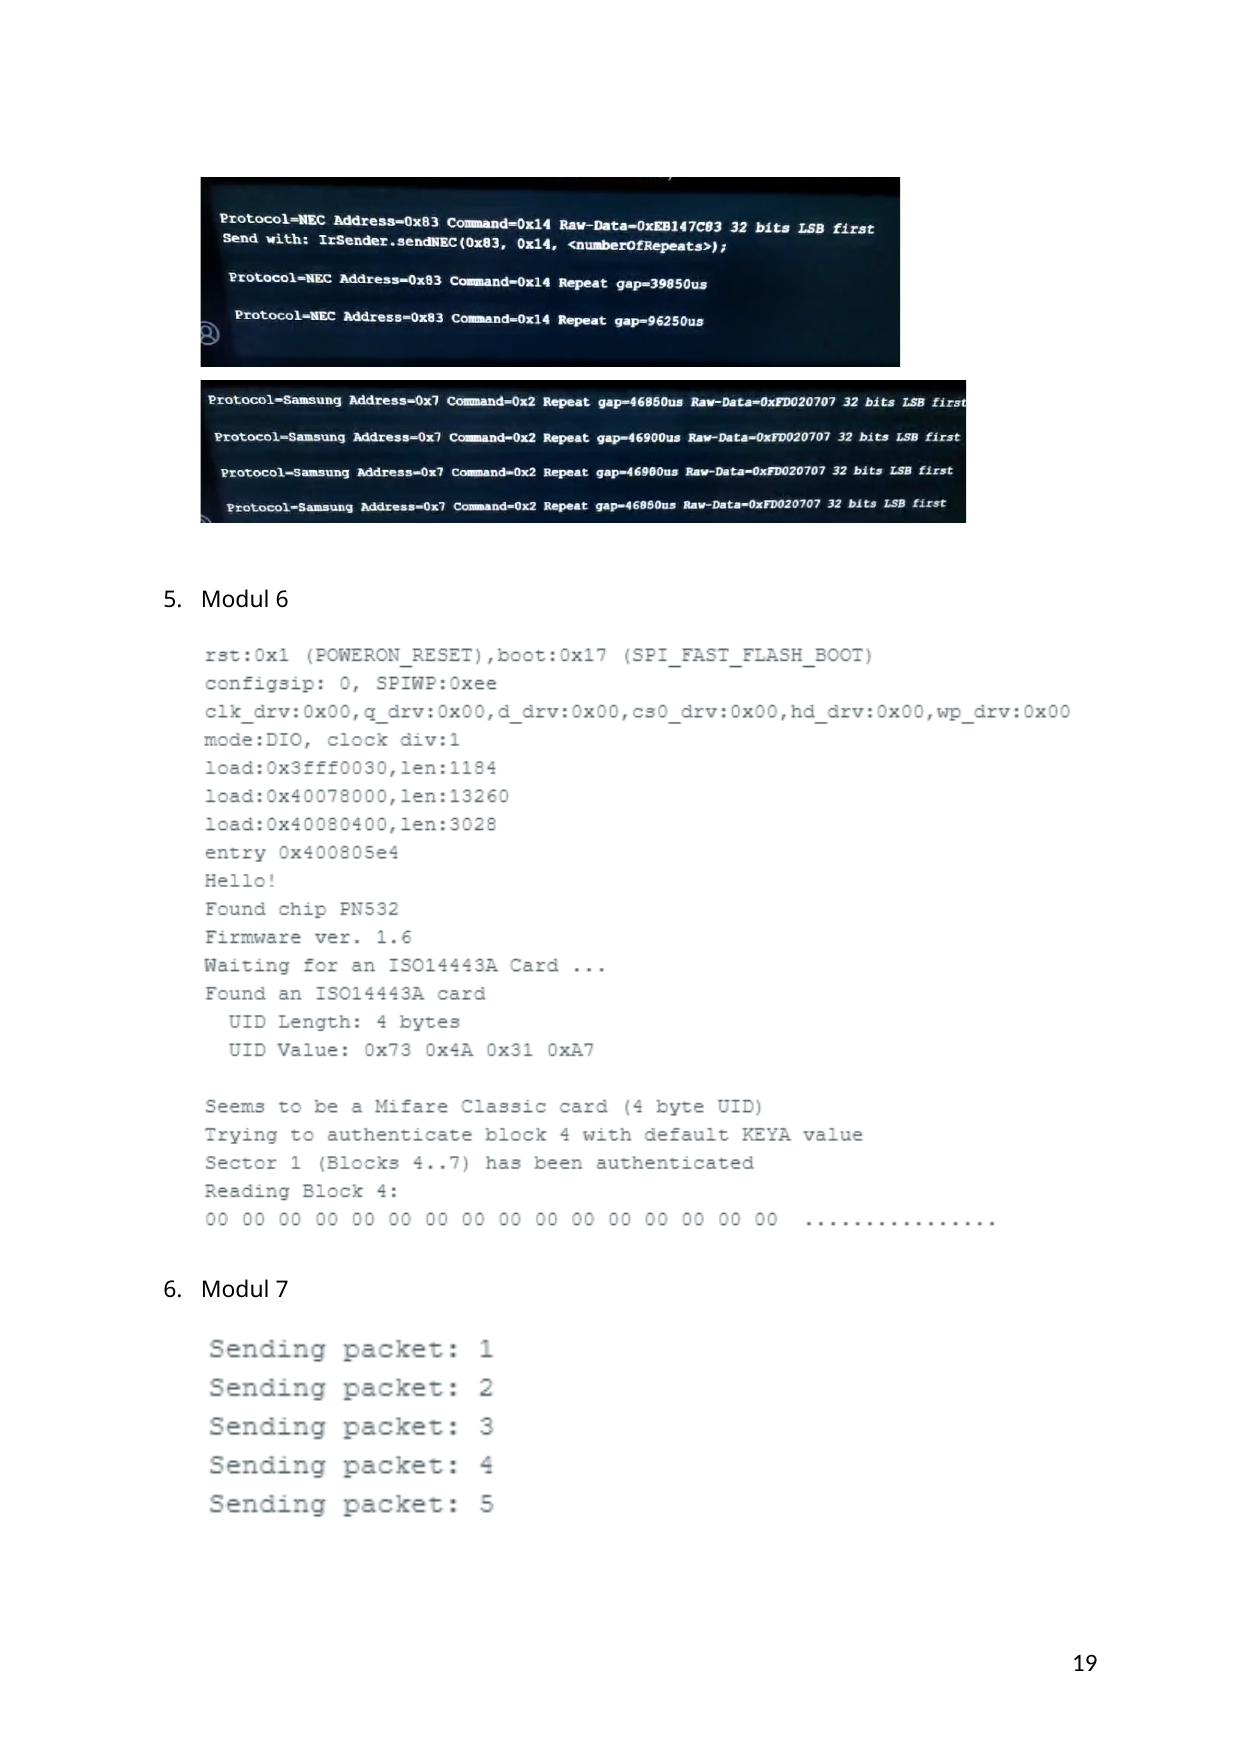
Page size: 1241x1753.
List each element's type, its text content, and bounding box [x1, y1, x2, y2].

picture [200, 1320, 559, 1530]
picture [200, 177, 901, 367]
picture [200, 380, 967, 523]
list Modul 7 [163, 1273, 1122, 1304]
list Modul 6 [163, 583, 1122, 614]
picture [200, 630, 1117, 1260]
